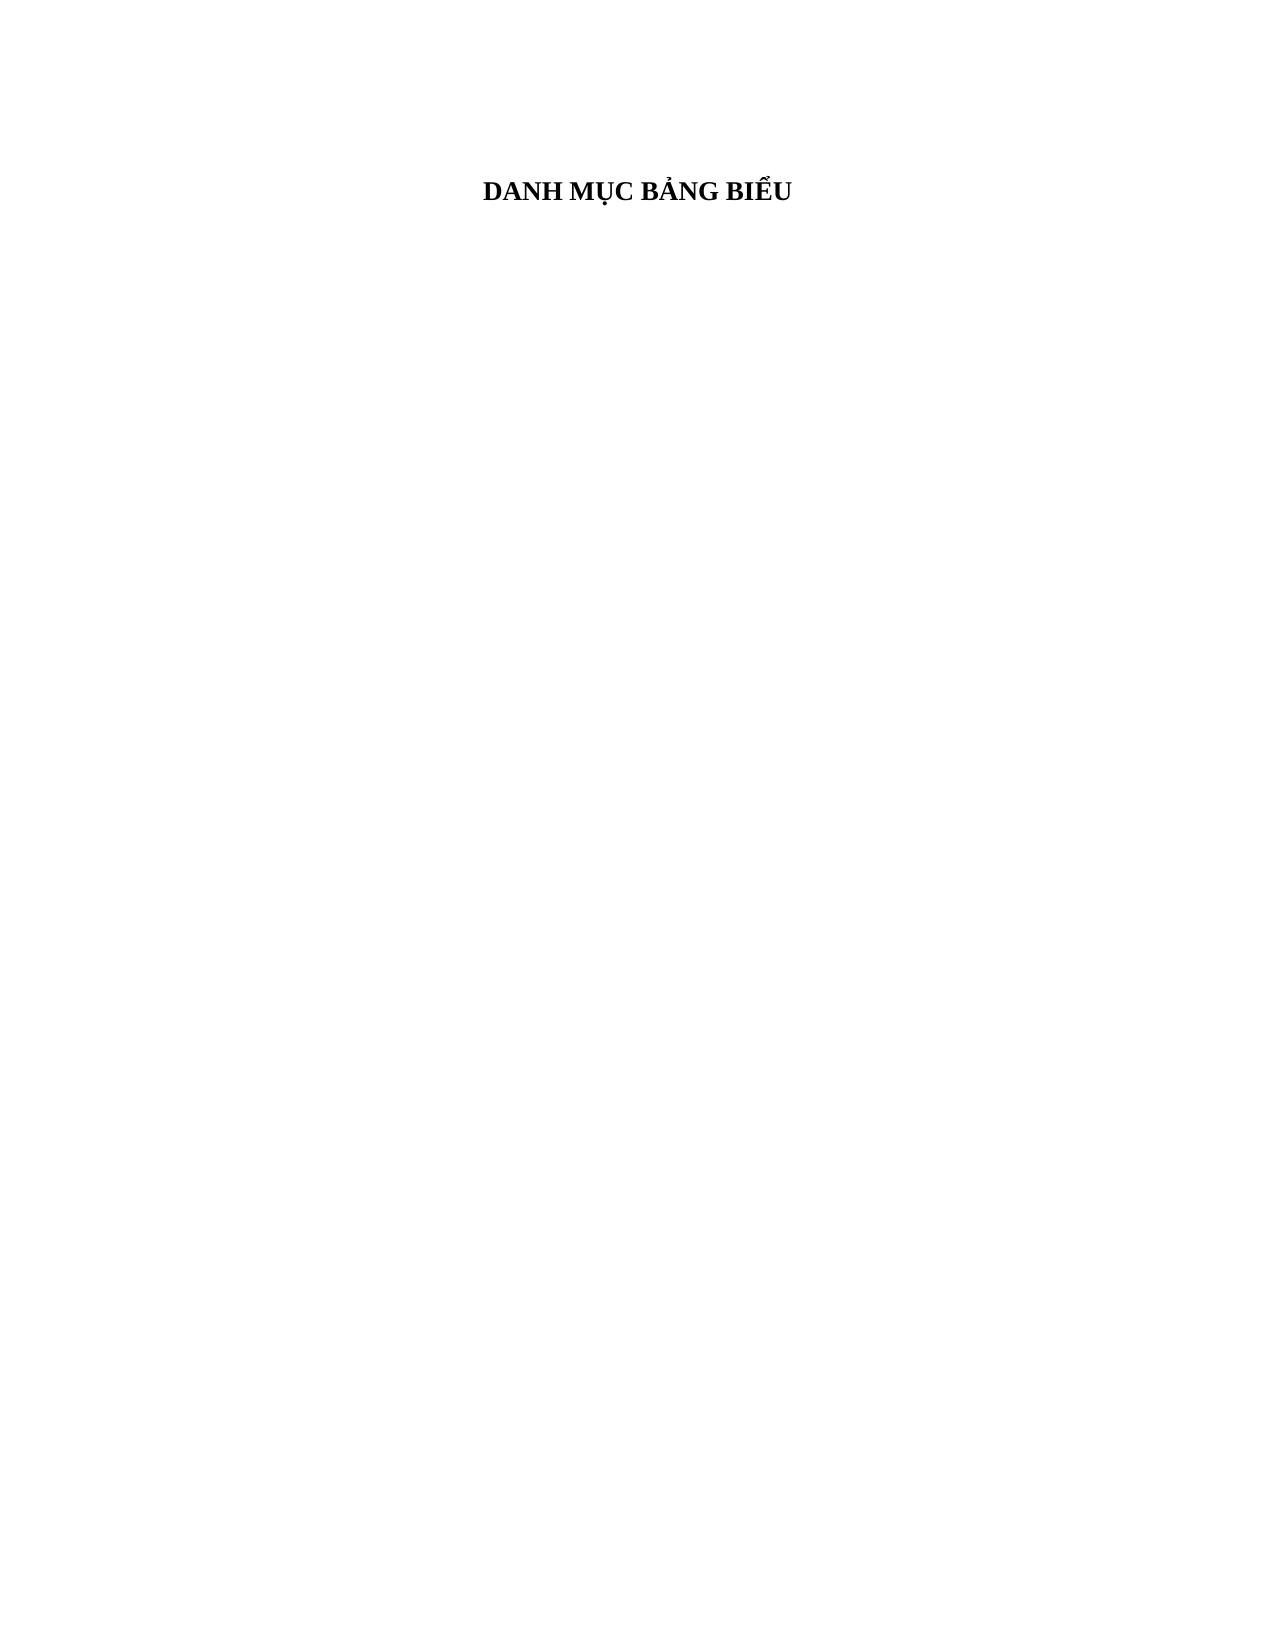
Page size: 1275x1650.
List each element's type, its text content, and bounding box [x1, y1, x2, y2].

subtitle DANH MỤC BẢNG BIỂU [150, 175, 1125, 206]
